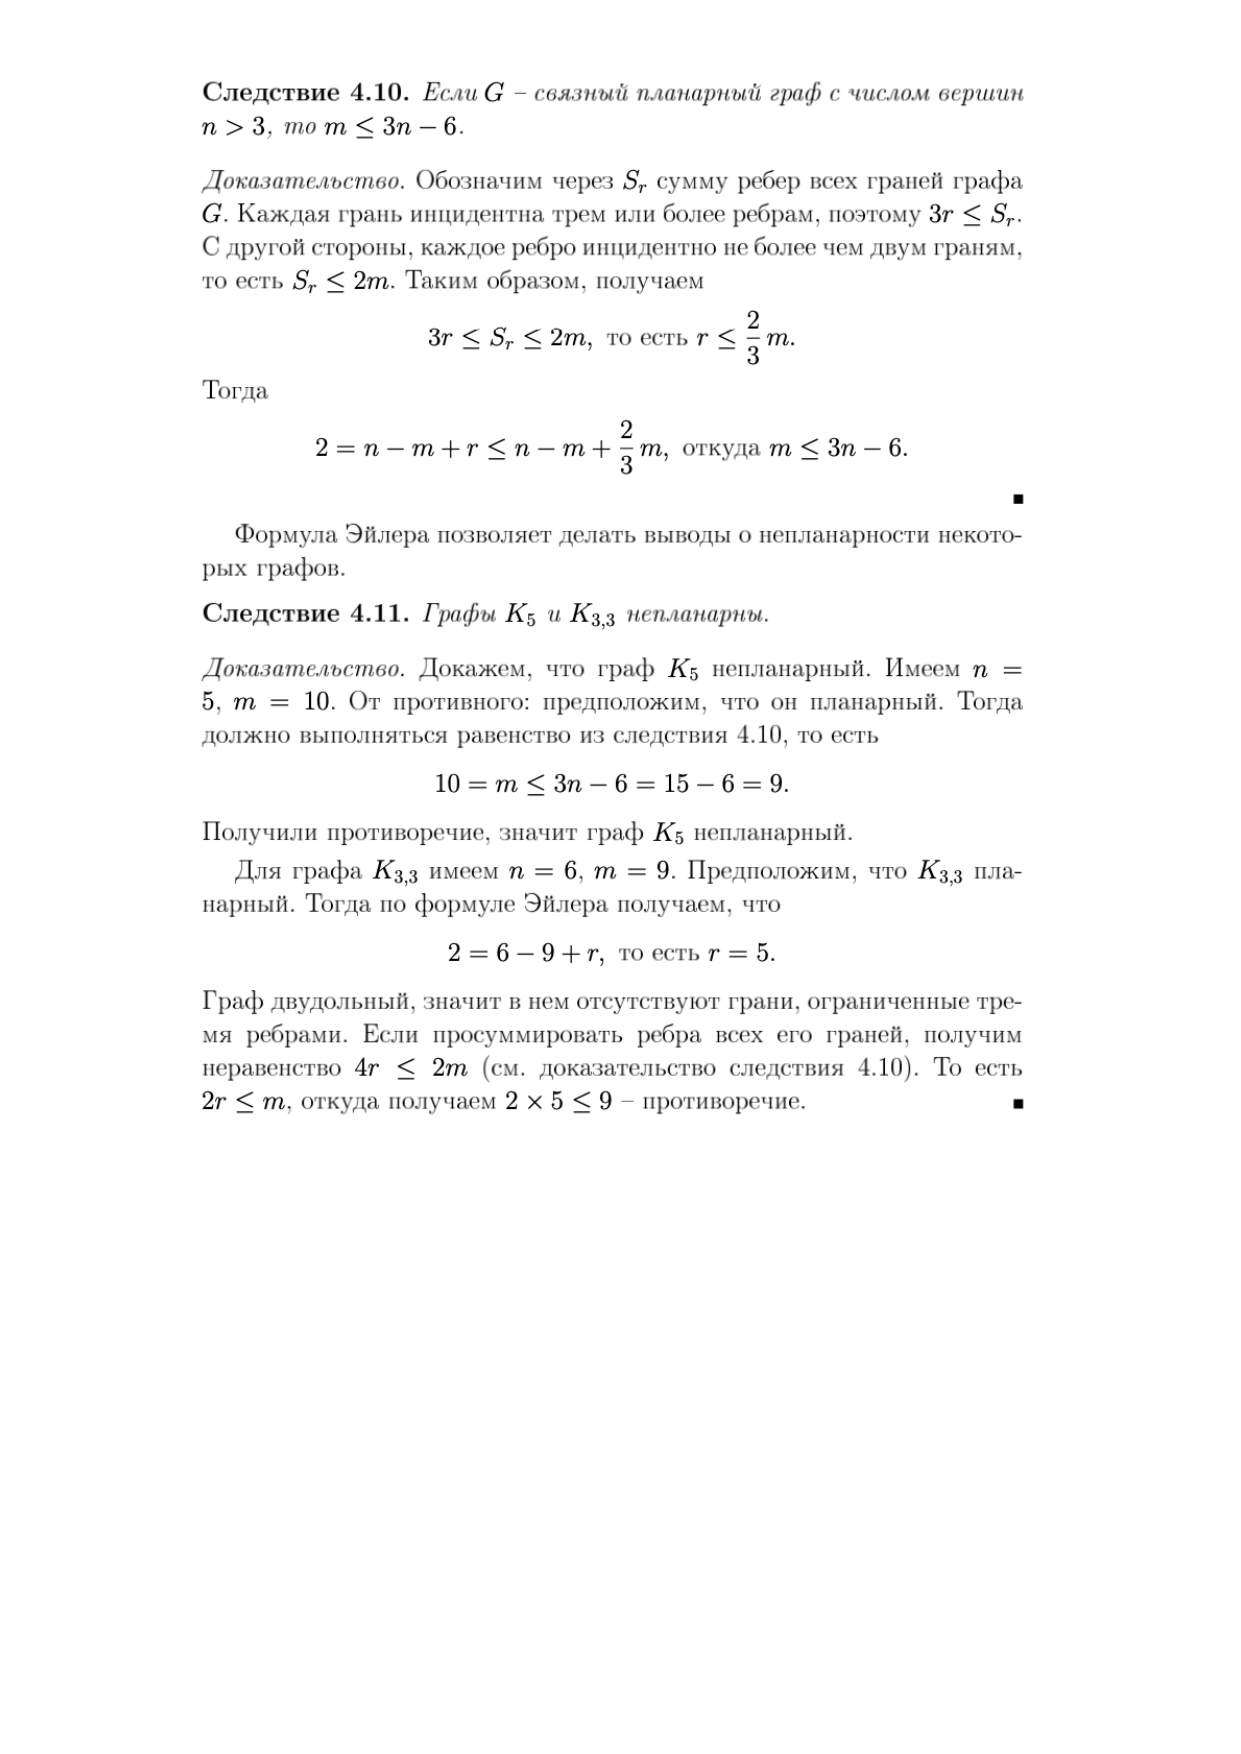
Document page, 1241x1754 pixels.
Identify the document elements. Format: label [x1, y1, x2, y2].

picture [187, 75, 1053, 1130]
